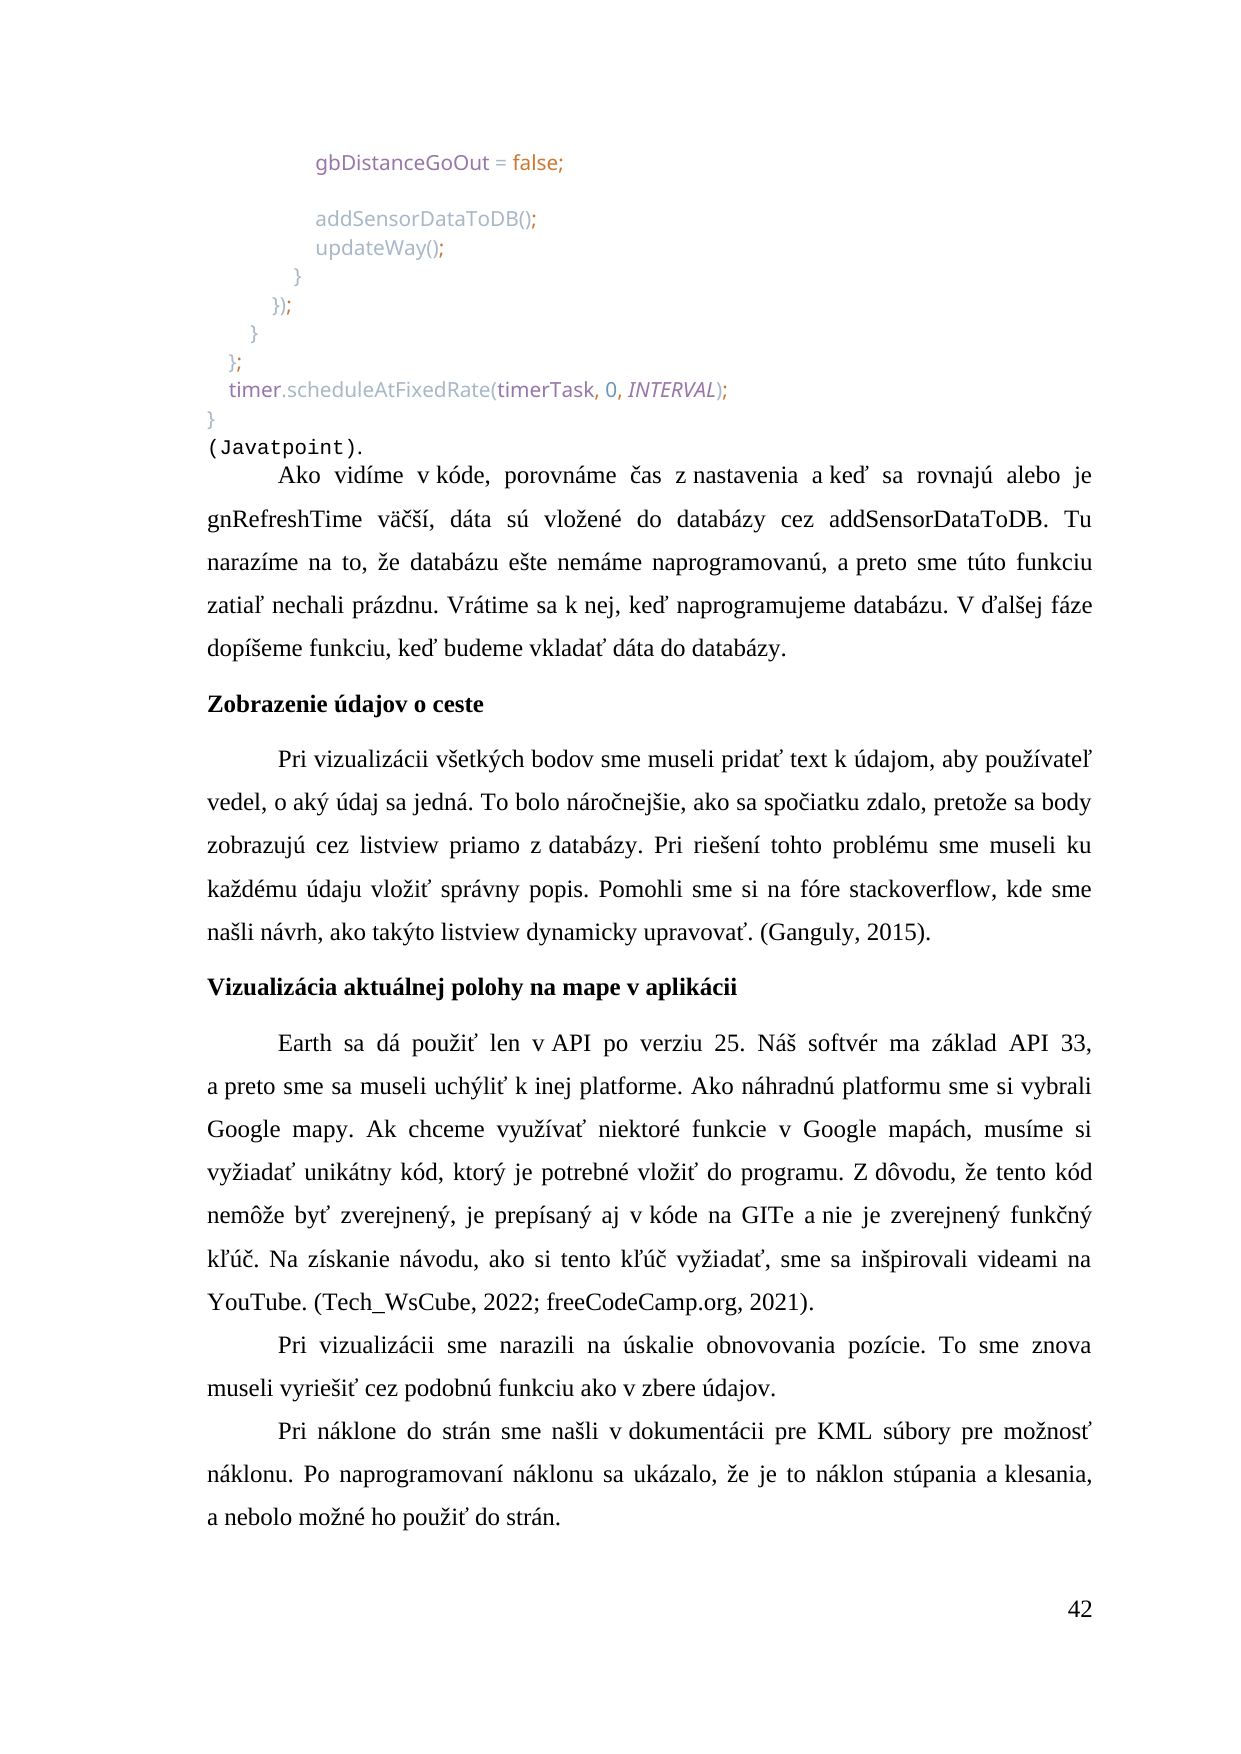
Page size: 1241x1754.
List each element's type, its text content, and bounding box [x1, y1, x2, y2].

text Pri vizualizácii všetkých bodov sme museli pridať text k údajom, aby používateľ vedel, o aký údaj sa jedná. To bolo náročnejšie, ako sa spočiatku zdalo, pretože sa body zobrazujú cez listview priamo z databázy. Pri riešení tohto problému sme museli ku každému údaju vložiť správny popis. Pomohli sme si na fóre stackoverflow, kde sme našli návrh, ako takýto listview dynamicky upravovať. . [207, 744, 1092, 946]
subtitle Vizualizácia aktuálnej polohy na mape v aplikácii [207, 972, 1092, 1001]
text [207, 148, 1092, 432]
text Pri vizualizácii sme narazili na úskalie obnovovania pozície. To sme znova museli vyriešiť cez podobnú funkciu ako v zbere údajov. [207, 1330, 1092, 1402]
text Ako vidíme v kóde, porovnáme čas z nastavenia a keď sa rovnajú alebo je gnRefreshTime väčší, dáta sú vložené do databázy cez addSensorDataToDB. Tu narazíme na to, že databázu ešte nemáme naprogramovanú, a preto sme túto funkciu zatiaľ nechali prázdnu. Vrátime sa k nej, keď naprogramujeme databázu. V ďalšej fáze dopíšeme funkciu, keď budeme vkladať dáta do databázy. [207, 461, 1092, 662]
text . [207, 432, 1092, 461]
subtitle Zobrazenie údajov o ceste [207, 689, 1092, 717]
text Pri náklone do strán sme našli v dokumentácii pre KML súbory pre možnosť náklonu. Po naprogramovaní náklonu sa ukázalo, že je to náklon stúpania a klesania, a nebolo možné ho použiť do strán. [207, 1416, 1092, 1531]
text Earth sa dá použiť len v API po verziu 25. Náš softvér ma základ API 33, a preto sme sa museli uchýliť k inej platforme. Ako náhradnú platformu sme si vybrali Google mapy. Ak chceme využívať niektoré funkcie v Google mapách, musíme si vyžiadať unikátny kód, ktorý je potrebné vložiť do programu. Z dôvodu, že tento kód nemôže byť zverejnený, je prepísaný aj v kóde na GITe a nie je zverejnený funkčný kľúč. Na získanie návodu, ako si tento kľúč vyžiadať, sme sa inšpirovali videami na YouTube. . [207, 1028, 1092, 1316]
